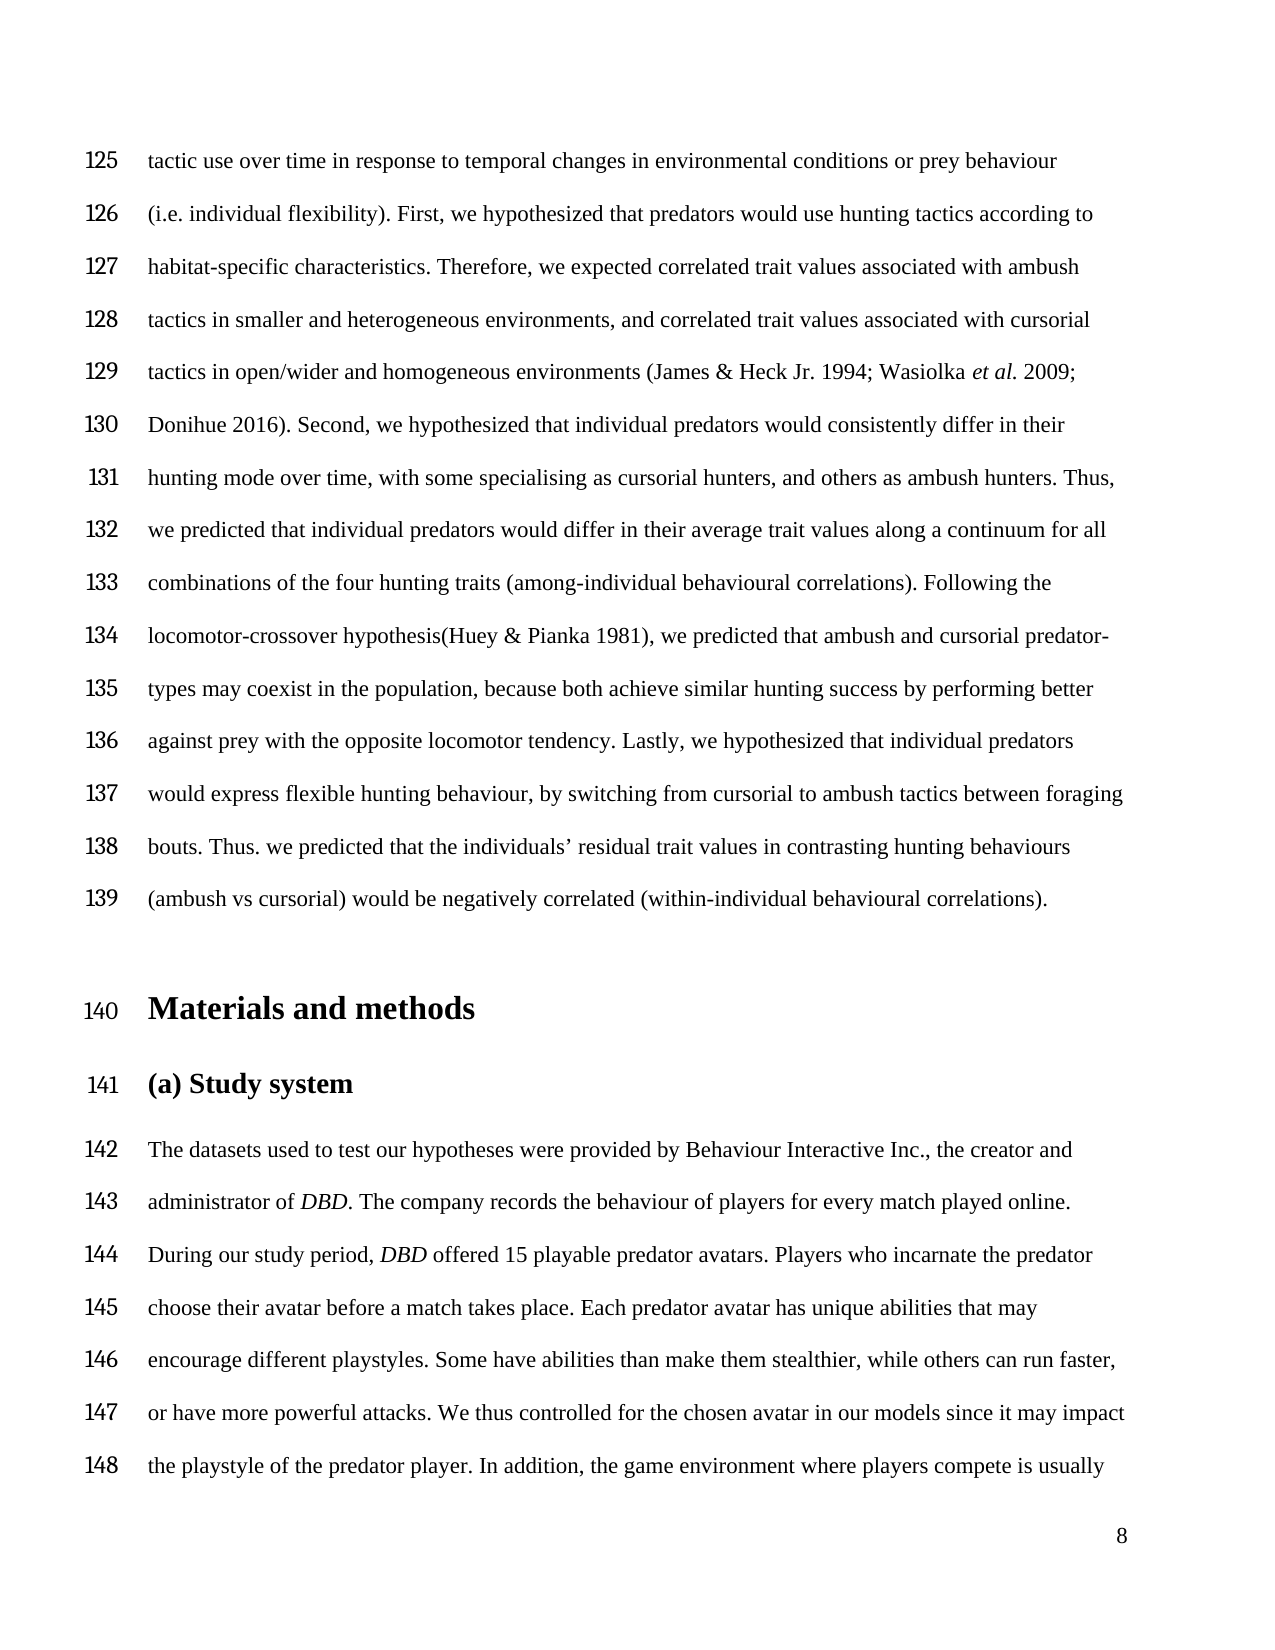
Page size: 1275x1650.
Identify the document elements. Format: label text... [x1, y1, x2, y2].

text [148, 148, 1127, 912]
subtitle (a) Study system [148, 1067, 1127, 1100]
subtitle Materials and methods [148, 988, 1127, 1027]
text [148, 1136, 1127, 1478]
